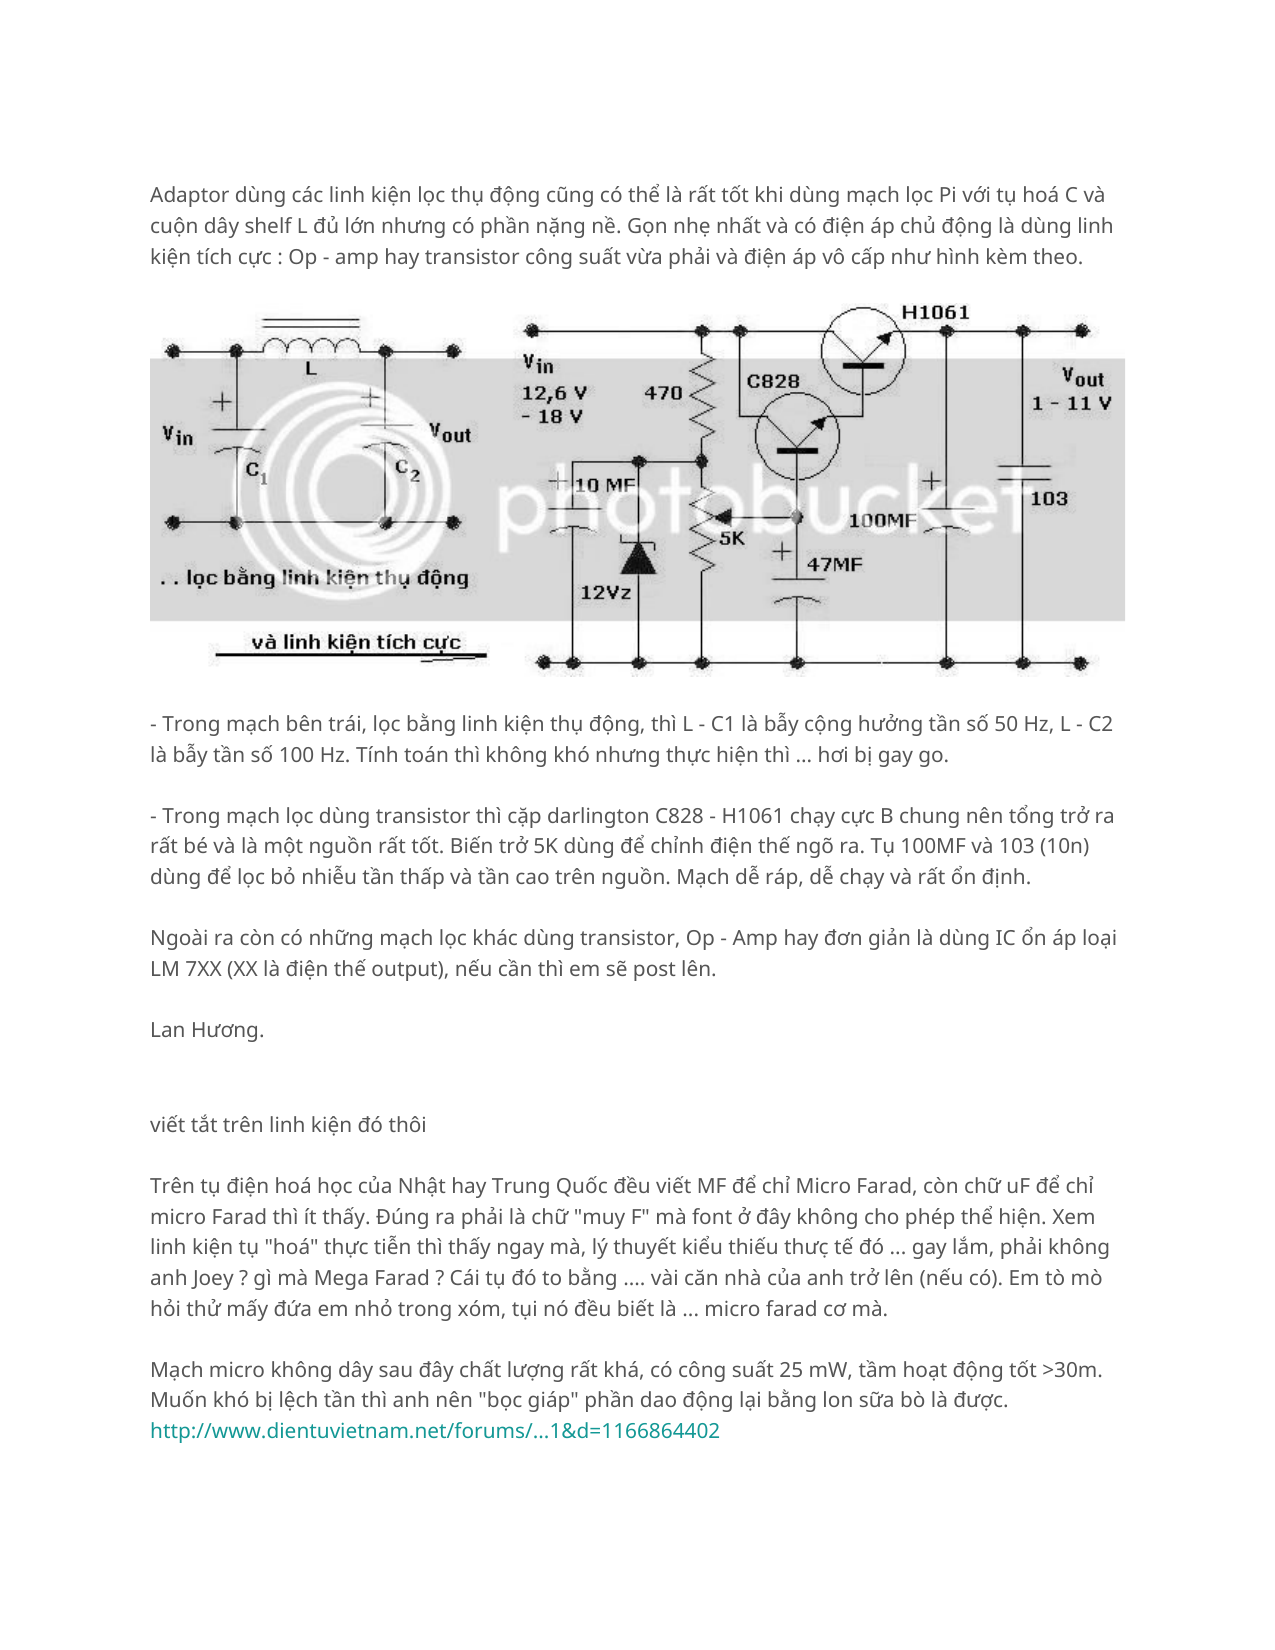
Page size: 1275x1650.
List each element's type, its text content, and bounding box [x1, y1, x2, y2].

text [150, 1110, 1125, 1475]
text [150, 150, 1125, 303]
picture [150, 303, 1125, 677]
